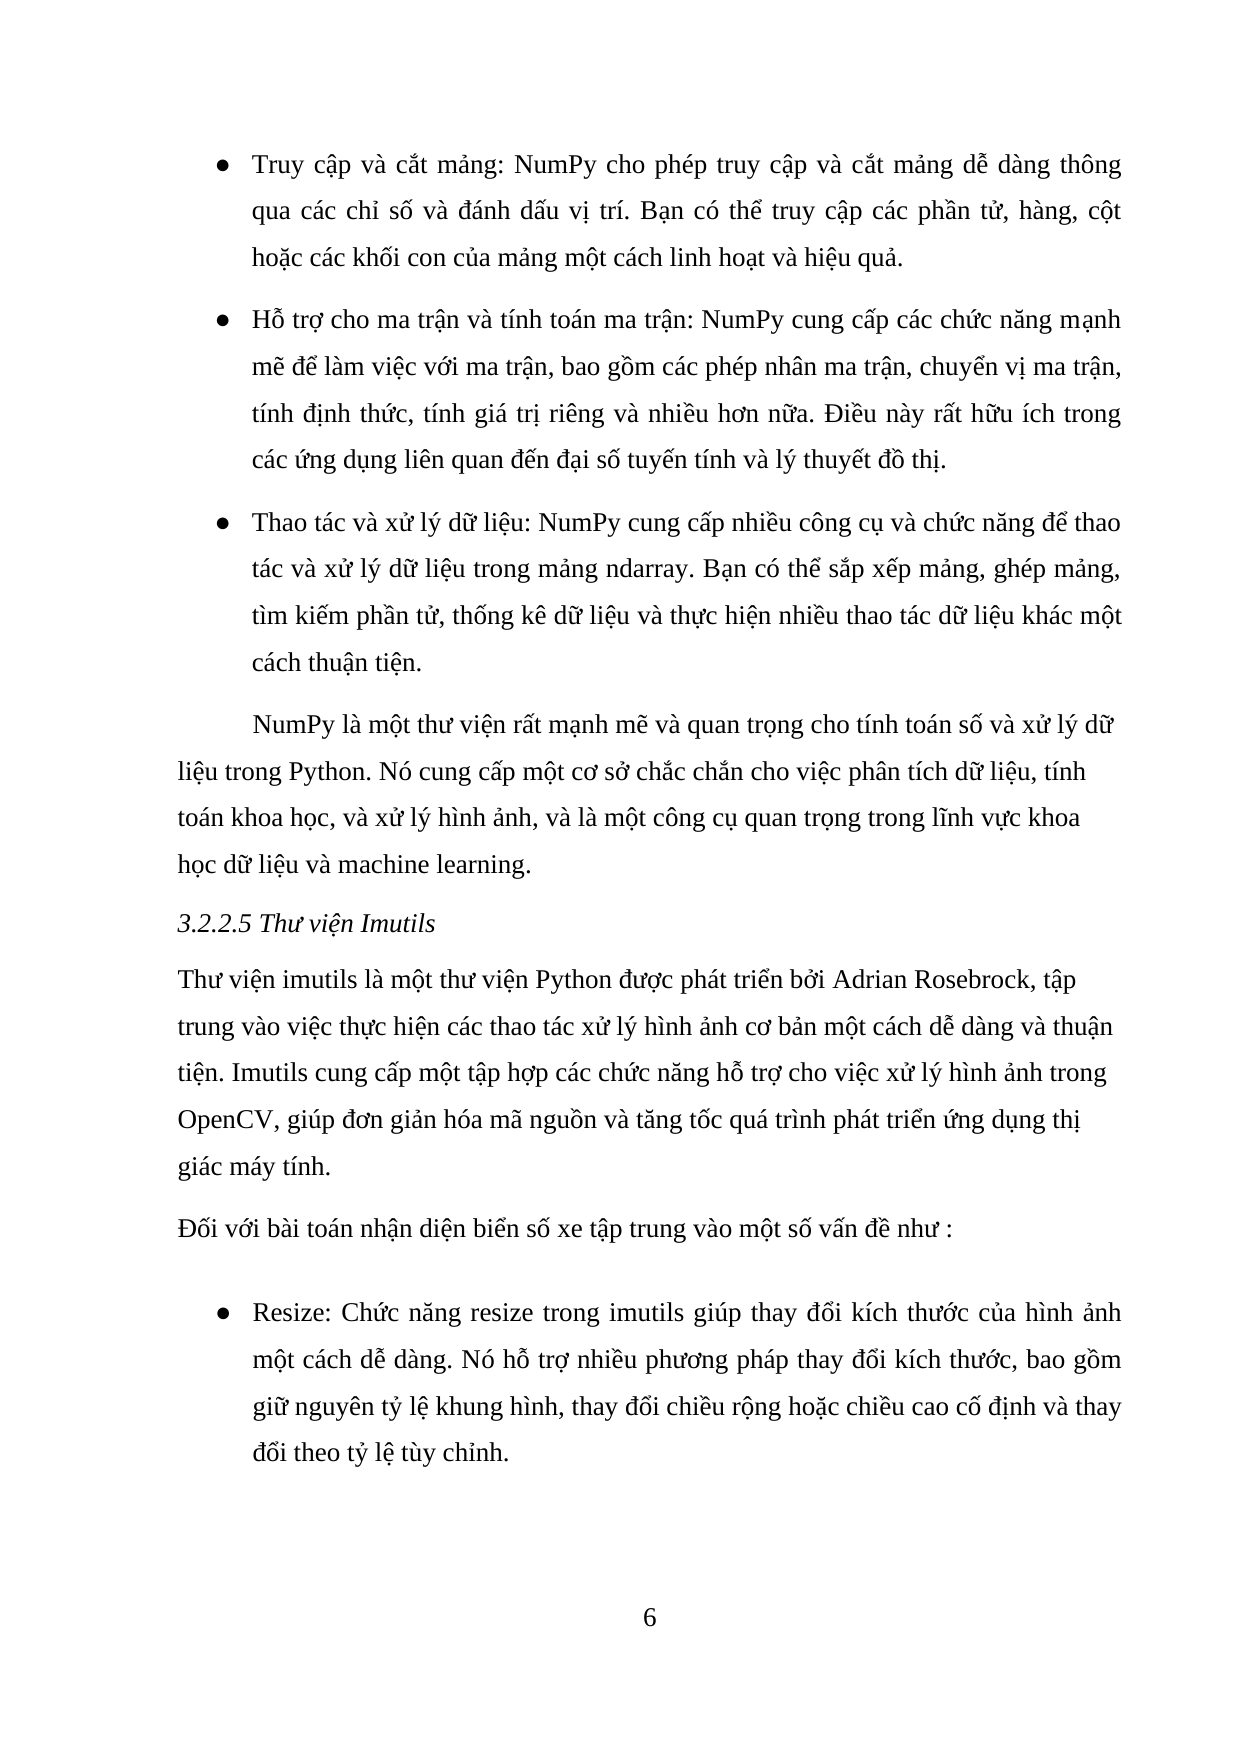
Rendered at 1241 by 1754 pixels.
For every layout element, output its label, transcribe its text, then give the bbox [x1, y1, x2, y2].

text Thư viện imutils là một thư viện Python được phát triển bởi Adrian Rosebrock, tập trung vào việc thực hiện các thao tác xử lý hình ảnh cơ bản một cách dễ dàng và thuận tiện. Imutils cung cấp một tập hợp các chức năng hỗ trợ cho việc xử lý hình ảnh trong OpenCV, giúp đơn giản hóa mã nguồn và tăng tốc quá trình phát triển ứng dụng thị giác máy tính. [177, 963, 1122, 1181]
text NumPy là một thư viện rất mạnh mẽ và quan trọng cho tính toán số và xử lý dữ liệu trong Python. Nó cung cấp một cơ sở chắc chắn cho việc phân tích dữ liệu, tính toán khoa học, và xử lý hình ảnh, và là một công cụ quan trọng trong lĩnh vực khoa học dữ liệu và machine learning. [177, 708, 1122, 879]
text Đối với bài toán nhận diện biển số xe tập trung vào một số vấn đề như : [177, 1212, 1122, 1243]
list Hỗ trợ cho ma trận và tính toán ma trận: NumPy cung cấp các chức năng mạnh mẽ để làm việc với ma trận, bao gồm các phép nhân ma trận, chuyển vị ma trận, tính định thức, tính giá trị riêng và nhiều hơn nữa. Điều này rất hữu ích trong các ứng dụng liên quan đến đại số tuyến tính và lý thuyết đồ thị. [214, 303, 1122, 474]
subtitle Thư viện Imutils [177, 907, 1122, 938]
list Resize: Chức năng resize trong imutils giúp thay đổi kích thước của hình ảnh một cách dễ dàng. Nó hỗ trợ nhiều phương pháp thay đổi kích thước, bao gồm giữ nguyên tỷ lệ khung hình, thay đổi chiều rộng hoặc chiều cao cố định và thay đổi theo tỷ lệ tùy chỉnh. [215, 1296, 1122, 1467]
list Truy cập và cắt mảng: NumPy cho phép truy cập và cắt mảng dễ dàng thông qua các chỉ số và đánh dấu vị trí. Bạn có thể truy cập các phần tử, hàng, cột hoặc các khối con của mảng một cách linh hoạt và hiệu quả. [214, 148, 1122, 272]
list Thao tác và xử lý dữ liệu: NumPy cung cấp nhiều công cụ và chức năng để thao tác và xử lý dữ liệu trong mảng ndarray. Bạn có thể sắp xếp mảng, ghép mảng, tìm kiếm phần tử, thống kê dữ liệu và thực hiện nhiều thao tác dữ liệu khác một cách thuận tiện. [214, 506, 1122, 677]
